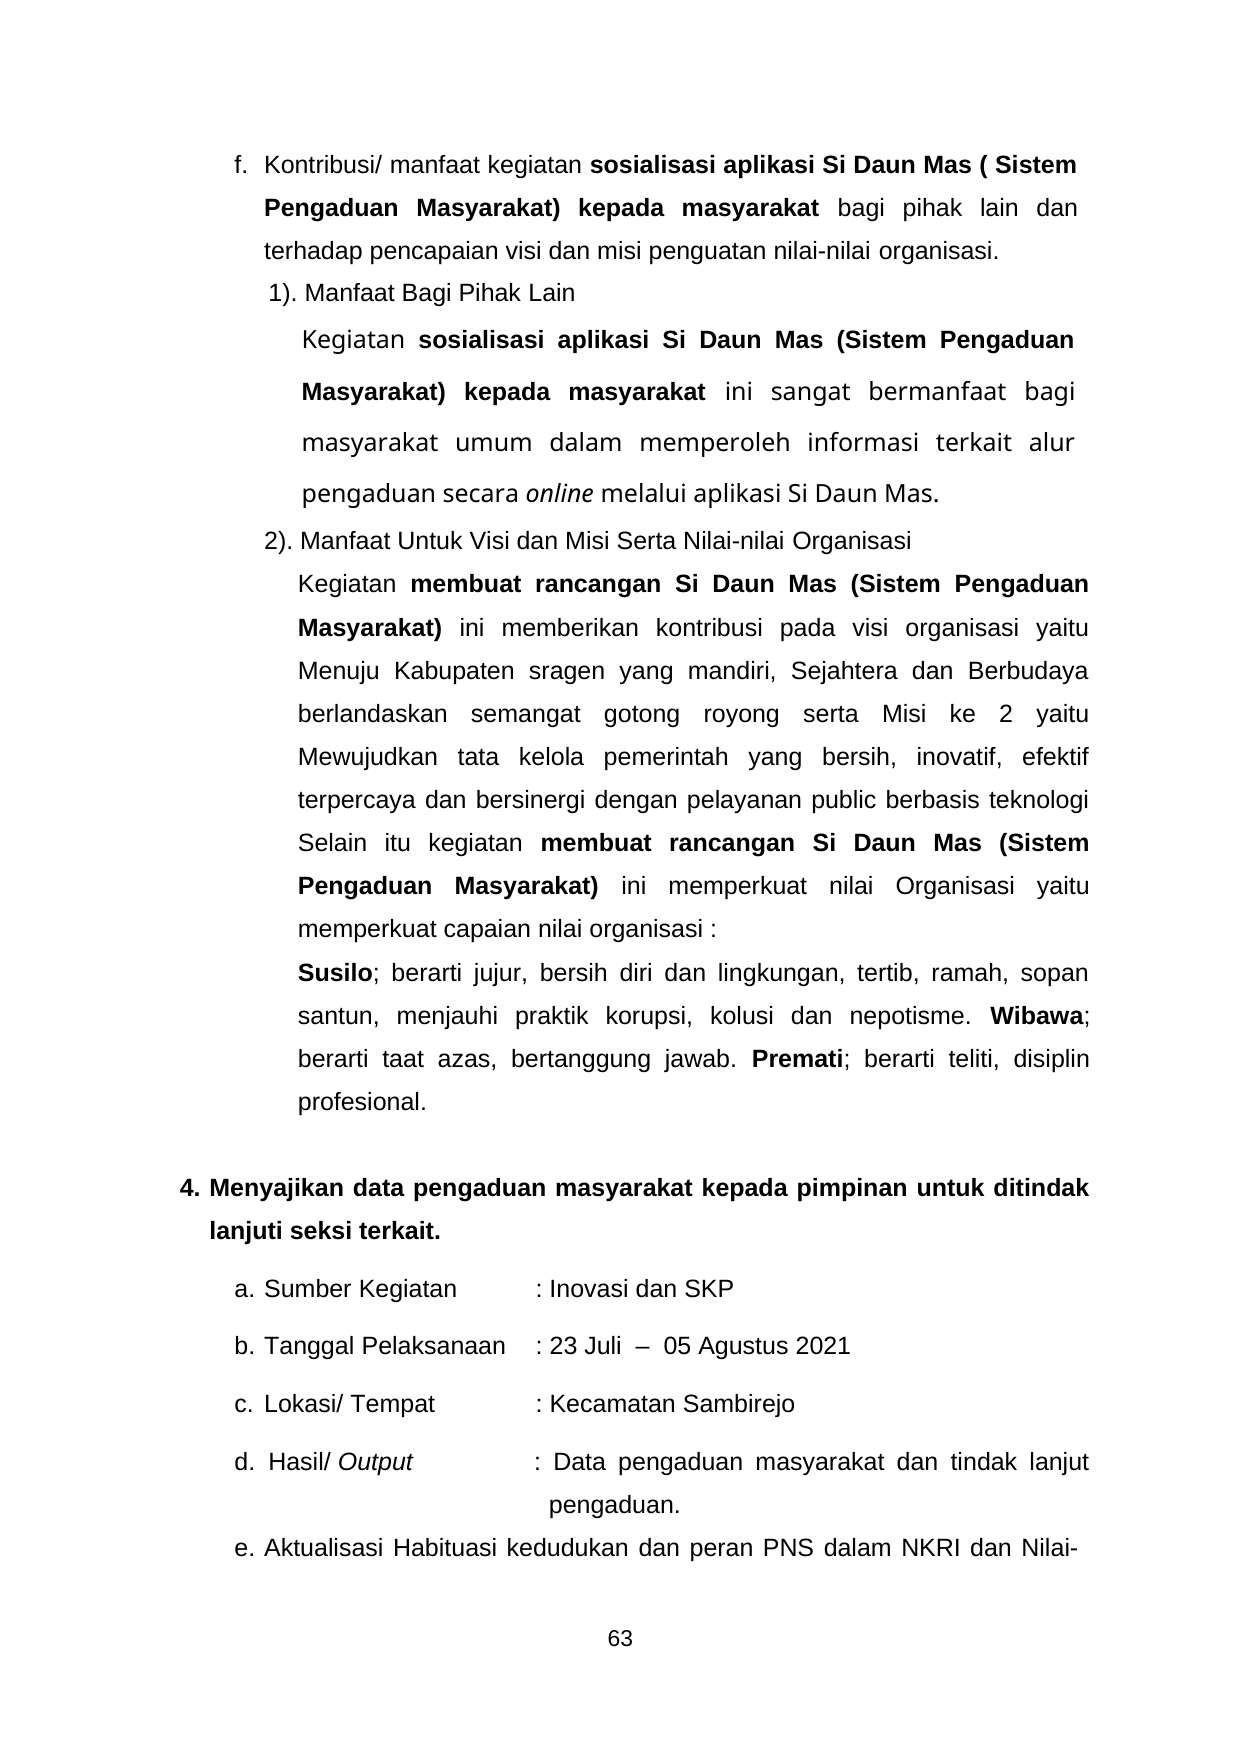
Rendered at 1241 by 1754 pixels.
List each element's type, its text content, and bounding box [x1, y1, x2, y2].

text 1). Manfaat Bagi Pihak Lain [268, 279, 1090, 308]
text Susilo; berarti jujur, bersih diri dan lingkungan, tertib, ramah, sopan santun, menjauhi praktik korupsi, kolusi dan nepotisme. Wibawa; berarti taat azas, bertanggung jawab. Premati; berarti teliti, disiplin profesional. [298, 957, 1090, 1116]
list Lokasi/ Tempat : Kecamatan Sambirejo [234, 1389, 1090, 1418]
text 2). Manfaat Untuk Visi dan Misi Serta Nilai-nilai Organisasi [264, 526, 1090, 555]
text Kegiatan membuat rancangan Si Daun Mas (Sistem Pengaduan Masyarakat) ini memberikan kontribusi pada visi organisasi yaitu Menuju Kabupaten sragen yang mandiri, Sejahtera dan Berbudaya berlandaskan semangat gotong royong serta Misi ke 2 yaitu Mewujudkan tata kelola pemerintah yang bersih, inovatif, efektif terpercaya dan bersinergi dengan pelayanan public berbasis teknologi Selain itu kegiatan membuat rancangan Si Daun Mas (Sistem Pengaduan Masyarakat) ini memperkuat nilai Organisasi yaitu memperkuat capaian nilai organisasi : [298, 569, 1090, 943]
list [234, 1533, 1078, 1562]
list Tanggal Pelaksanaan : 23 Juli – 05 Agustus 2021 [234, 1331, 1090, 1360]
text Kegiatan sosialisasi aplikasi Si Daun Mas (Sistem Pengaduan Masyarakat) kepada masyarakat ini sangat bermanfaat bagi masyarakat umum dalam memperoleh informasi terkait alur pengaduan secara online melalui aplikasi Si Daun Mas. [301, 322, 1076, 509]
list Kontribusi/ manfaat kegiatan sosialisasi aplikasi Si Daun Mas ( Sistem Pengaduan Masyarakat) kepada masyarakat bagi pihak lain dan terhadap pencapaian visi dan misi penguatan nilai-nilai organisasi. [234, 150, 1078, 265]
list Menyajikan data pengaduan masyarakat kepada pimpinan untuk ditindak lanjuti seksi terkait. [179, 1173, 1090, 1245]
list Hasil/ Output : Data pengaduan masyarakat dan tindak lanjut pengaduan. [234, 1446, 1090, 1518]
list Sumber Kegiatan : Inovasi dan SKP [234, 1274, 1090, 1303]
